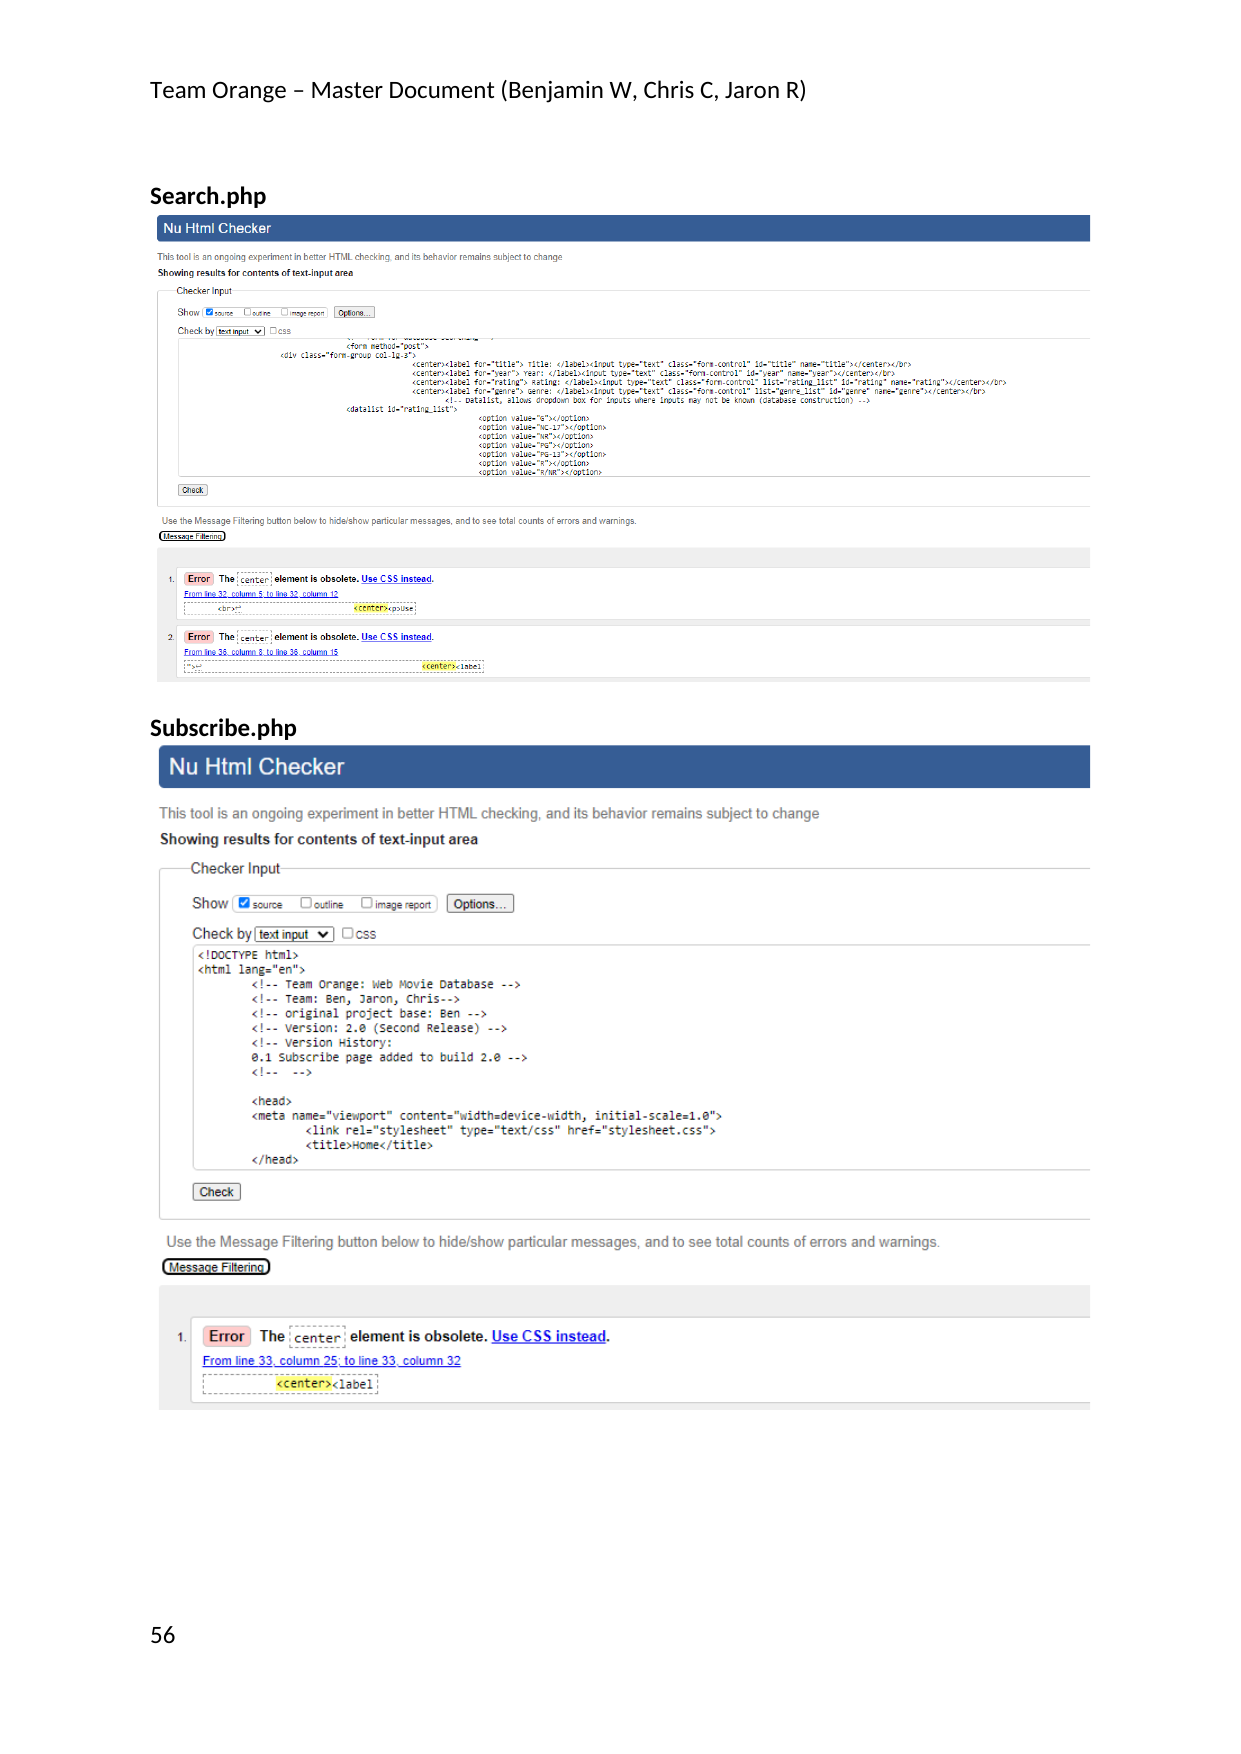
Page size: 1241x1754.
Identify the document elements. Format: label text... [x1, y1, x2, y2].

picture [150, 742, 1091, 1410]
text Search.php [150, 181, 1090, 211]
text Subscribe.php [150, 712, 1090, 742]
picture [150, 211, 1091, 682]
